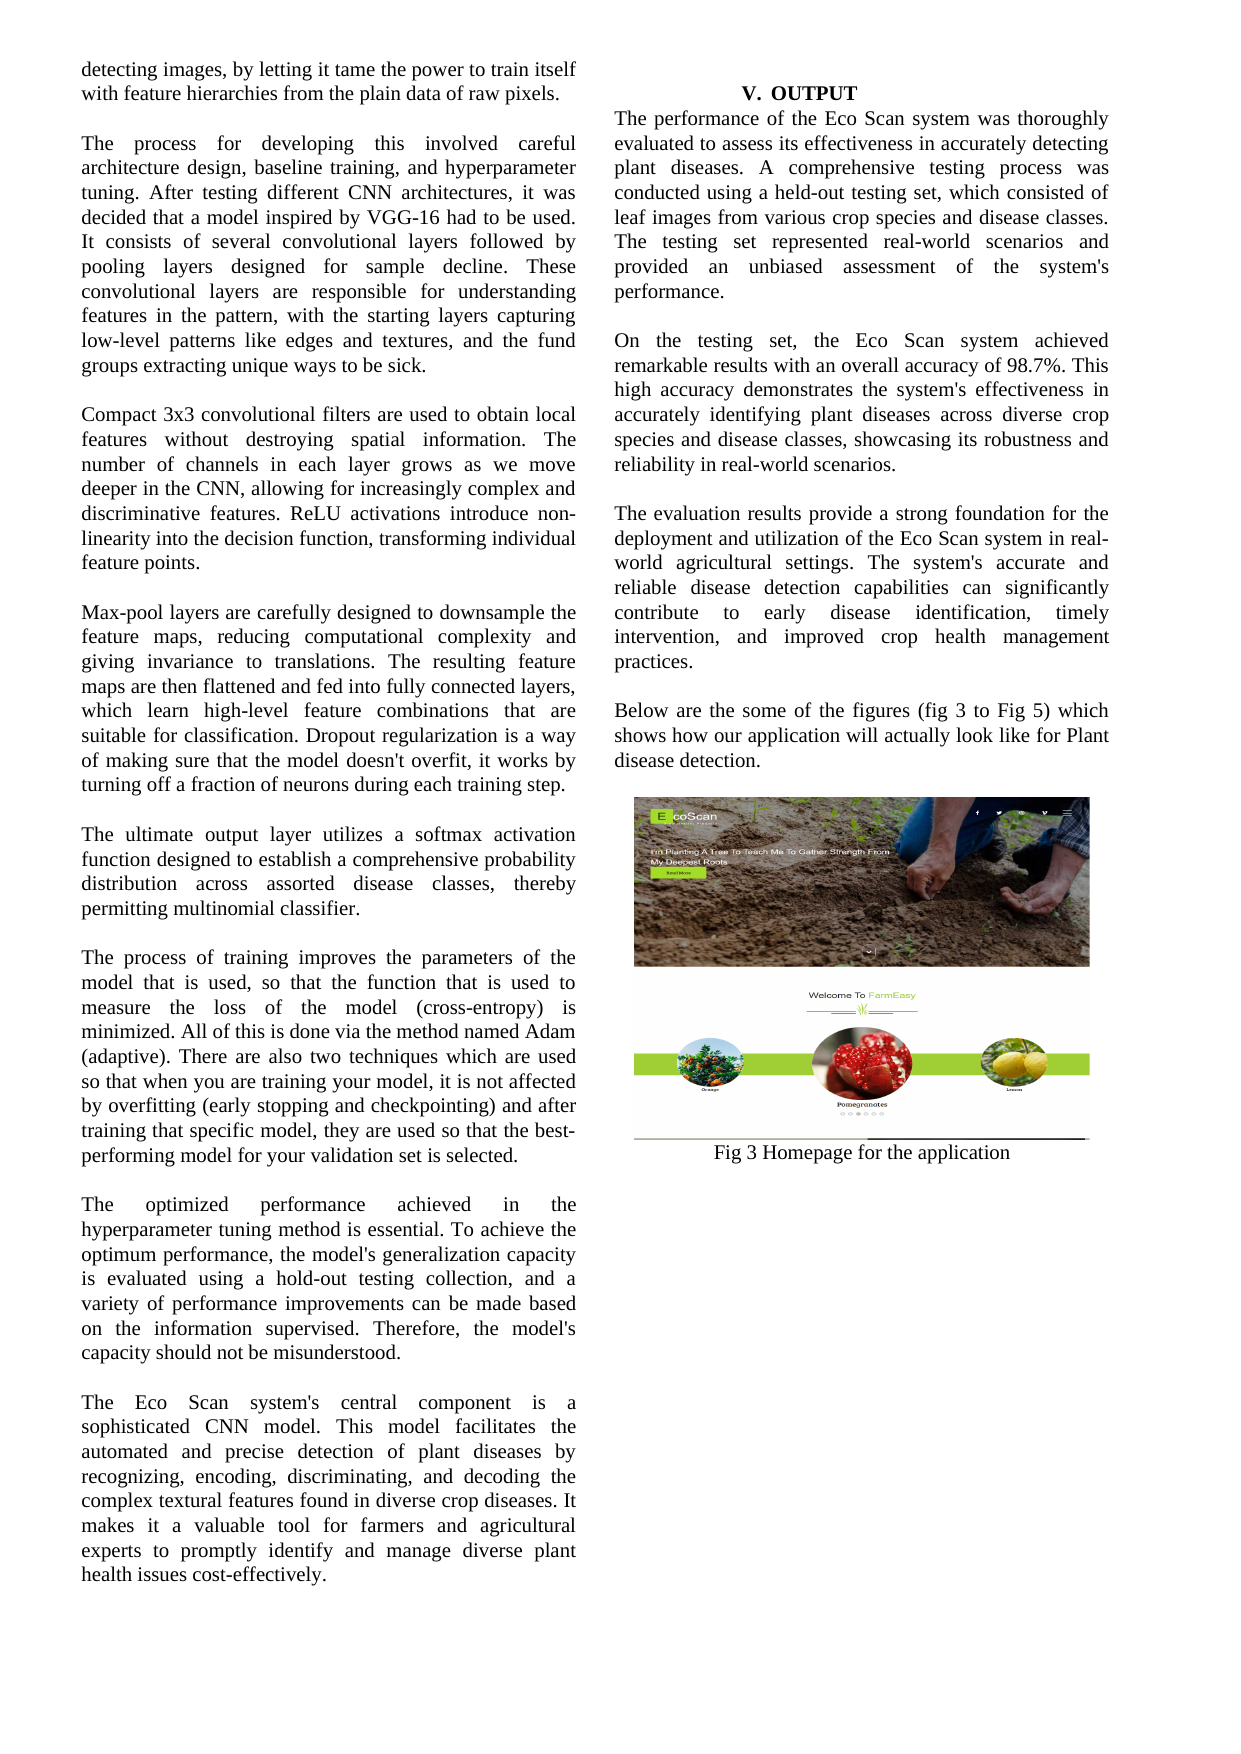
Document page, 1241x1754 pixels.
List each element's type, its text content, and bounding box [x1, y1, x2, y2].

text Fig 3 Homepage for the application [614, 1140, 1109, 1164]
text Max-pool layers are carefully designed to downsample the feature maps, reducing computational complexity and giving invariance to translations. The resulting feature maps are then flattened and fed into fully connected layers, which learn high-level feature combinations that are suitable for classification. Dropout regularization is a way of making sure that the model doesn't overfit, it works by turning off a fraction of neurons during each training step. [81, 599, 577, 796]
text The evaluation results provide a strong foundation for the deployment and utilization of the Eco Scan system in real-world agricultural settings. The system's accurate and reliable disease detection capabilities can significantly contribute to early disease identification, timely intervention, and improved crop health management practices. [614, 501, 1109, 673]
picture [634, 797, 1090, 1140]
text Compact 3x3 convolutional filters are used to obtain local features without destroying spatial information. The number of channels in each layer grows as we move deeper in the CNN, allowing for increasingly complex and discriminative features. ReLU activations introduce non-linearity into the decision function, transforming individual feature points. [81, 402, 577, 574]
text The process for developing this involved careful architecture design, baseline training, and hyperparameter tuning. After testing different CNN architectures, it was decided that a model inspired by VGG-16 had to be used. It consists of several convolutional layers followed by pooling layers designed for sample decline. These convolutional layers are responsible for understanding features in the pattern, with the starting layers capturing low-level patterns like edges and textures, and the fund groups extracting unique ways to be sick. [81, 131, 577, 377]
text The optimized performance achieved in the hyperparameter tuning method is essential. To achieve the optimum performance, the model's generalization capacity is evaluated using a hold-out testing collection, and a variety of performance improvements can be made based on the information supervised. Therefore, the model's capacity should not be misunderstood. [81, 1192, 577, 1364]
text The process of training improves the parameters of the model that is used, so that the function that is used to measure the loss of the model (cross-entropy) is minimized. All of this is done via the method named Adam (adaptive). There are also two techniques which are used so that when you are training your model, it is not affected by overfitting (early stopping and checkpointing) and after training that specific model, they are used so that the best-performing model for your validation set is selected. [81, 945, 577, 1167]
text On the testing set, the Eco Scan system achieved remarkable results with an overall accuracy of 98.7%. This high accuracy demonstrates the system's effectiveness in accurately identifying plant diseases across diverse crop species and disease classes, showcasing its robustness and reliability in real-world scenarios. [614, 328, 1109, 476]
text Below are the some of the figures (fig 3 to Fig 5) which shows how our application will actually look like for Plant disease detection. [614, 698, 1109, 772]
text The Eco Scan system's central component is a sophisticated CNN model. This model facilitates the automated and precise detection of plant diseases by recognizing, encoding, discriminating, and decoding the complex textural features found in diverse crop diseases. It makes it a valuable tool for farmers and agricultural experts to promptly identify and manage diverse plant health issues cost-effectively. [81, 1389, 577, 1586]
text The performance of the Eco Scan system was thoroughly evaluated to assess its effectiveness in accurately detecting plant diseases. A comprehensive testing process was conducted using a held-out testing set, which consisted of leaf images from various crop species and disease classes. The testing set represented real-world scenarios and provided an unbiased assessment of the system's performance. [614, 106, 1109, 303]
list OUTPUT [762, 81, 1109, 105]
text The ultimate output layer utilizes a softmax activation function designed to establish a comprehensive probability distribution across assorted disease classes, thereby permitting multinomial classifier. [81, 822, 577, 920]
